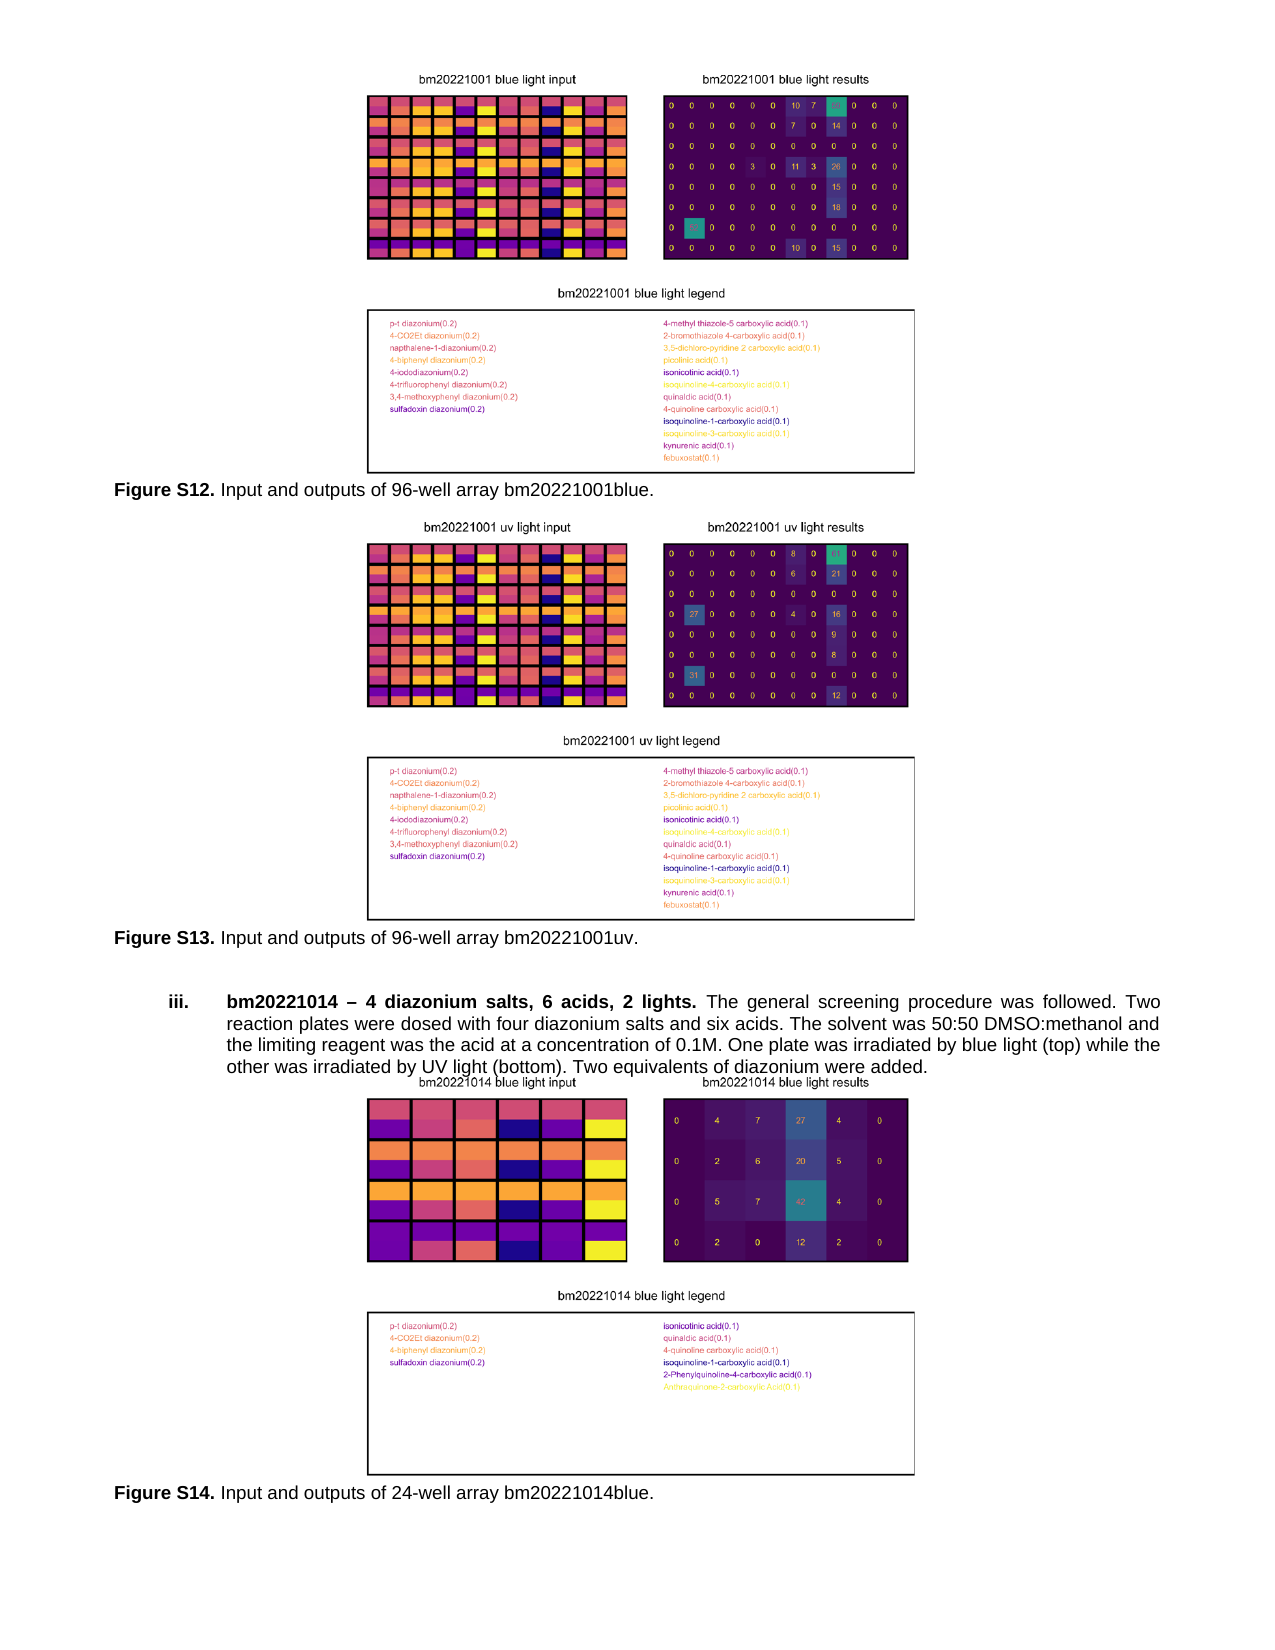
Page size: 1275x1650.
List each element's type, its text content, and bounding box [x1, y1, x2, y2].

picture [360, 522, 915, 927]
text Figure S13. Input and outputs of 96-well array bm20221001uv. [114, 926, 1161, 948]
picture [360, 75, 915, 480]
picture [360, 1077, 915, 1482]
text Figure S14. Input and outputs of 24-well array bm20221014blue. [114, 1482, 1161, 1503]
list bm20221014 – 4 diazonium salts, 6 acids, 2 lights. The general screening procedure was followed. Two reaction plates were dosed with four diazonium salts and six acids. The solvent was 50:50 DMSO:methanol and the limiting reagent was the acid at a concentration of 0.1M. One plate was irradiated by blue light (top) while the other was irradiated by UV light (bottom). Two equivalents of diazonium were added. [189, 991, 1161, 1077]
text Figure S12. Input and outputs of 96-well array bm20221001blue. [114, 479, 1161, 501]
